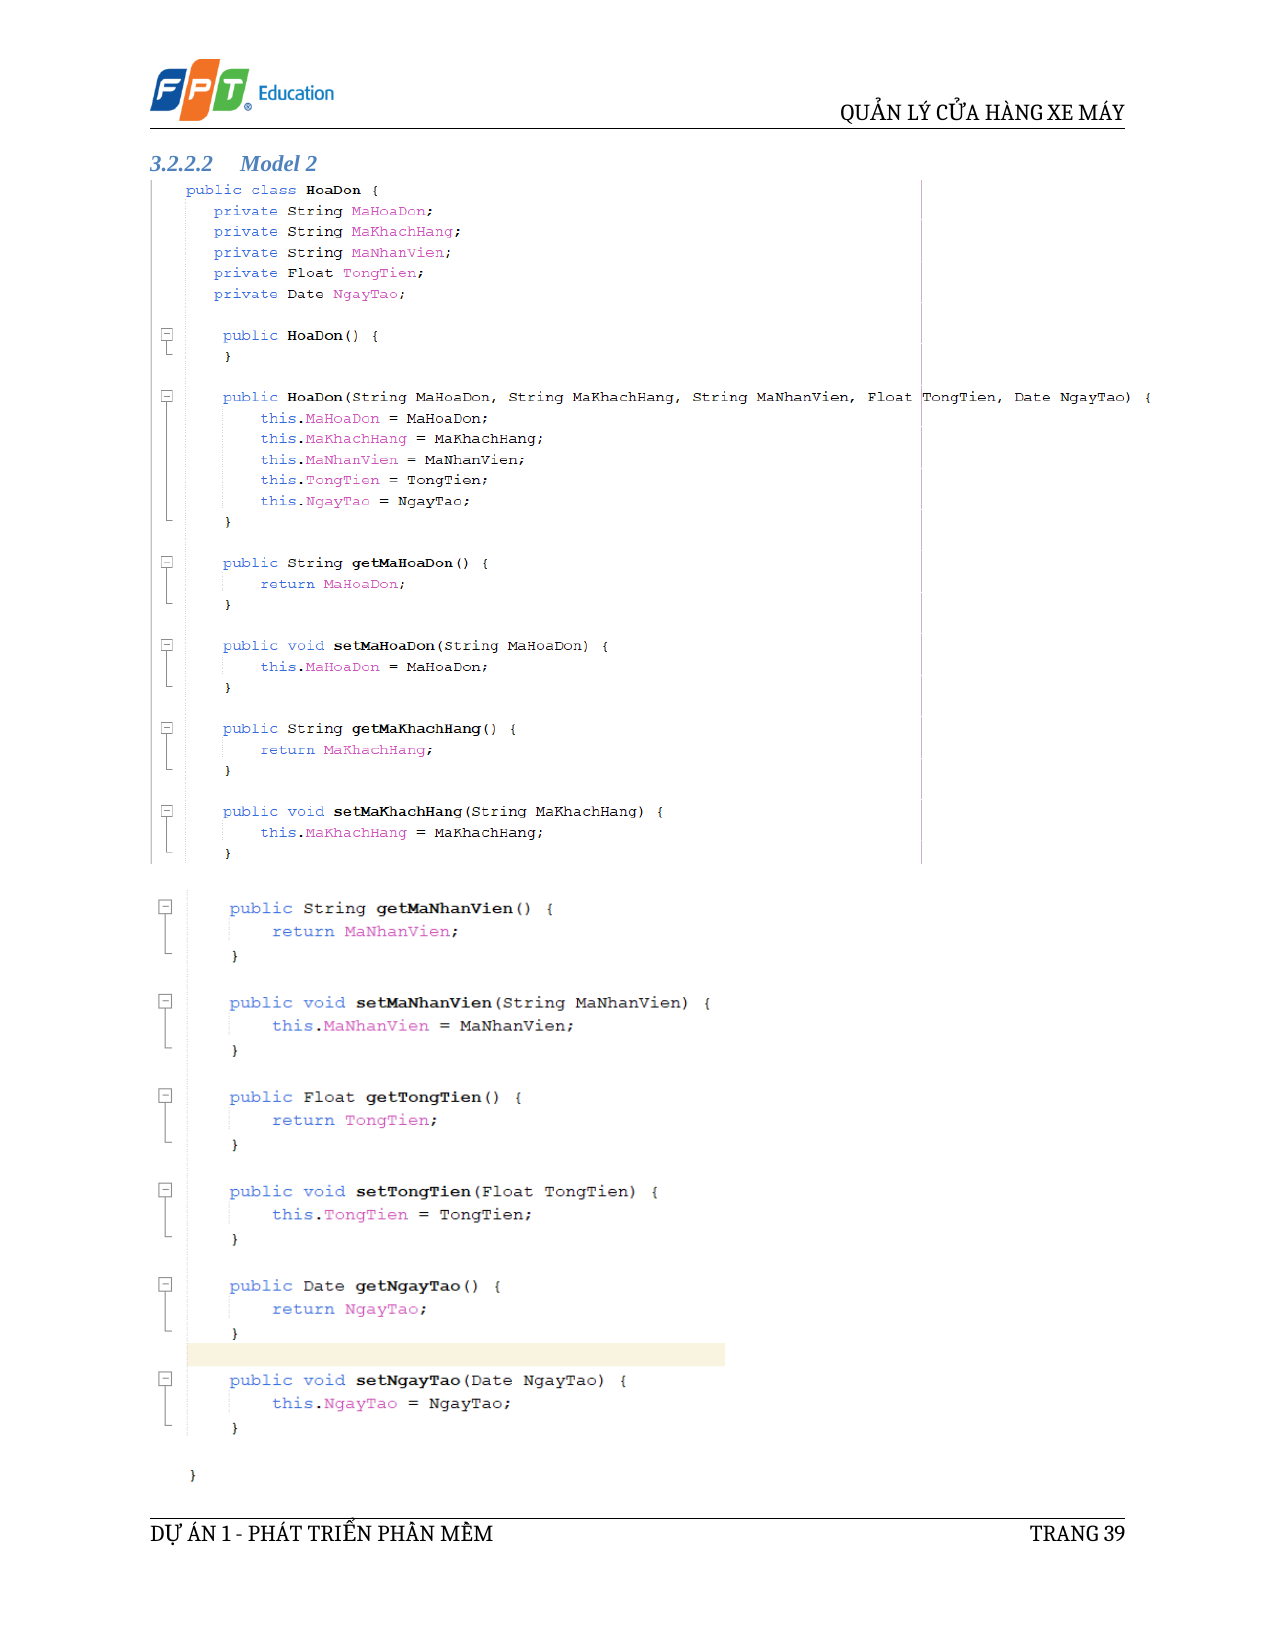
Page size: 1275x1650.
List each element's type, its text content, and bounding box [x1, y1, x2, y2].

picture [150, 180, 1161, 864]
picture [150, 59, 336, 121]
subtitle Model 2 [150, 150, 1125, 176]
picture [150, 888, 725, 1491]
